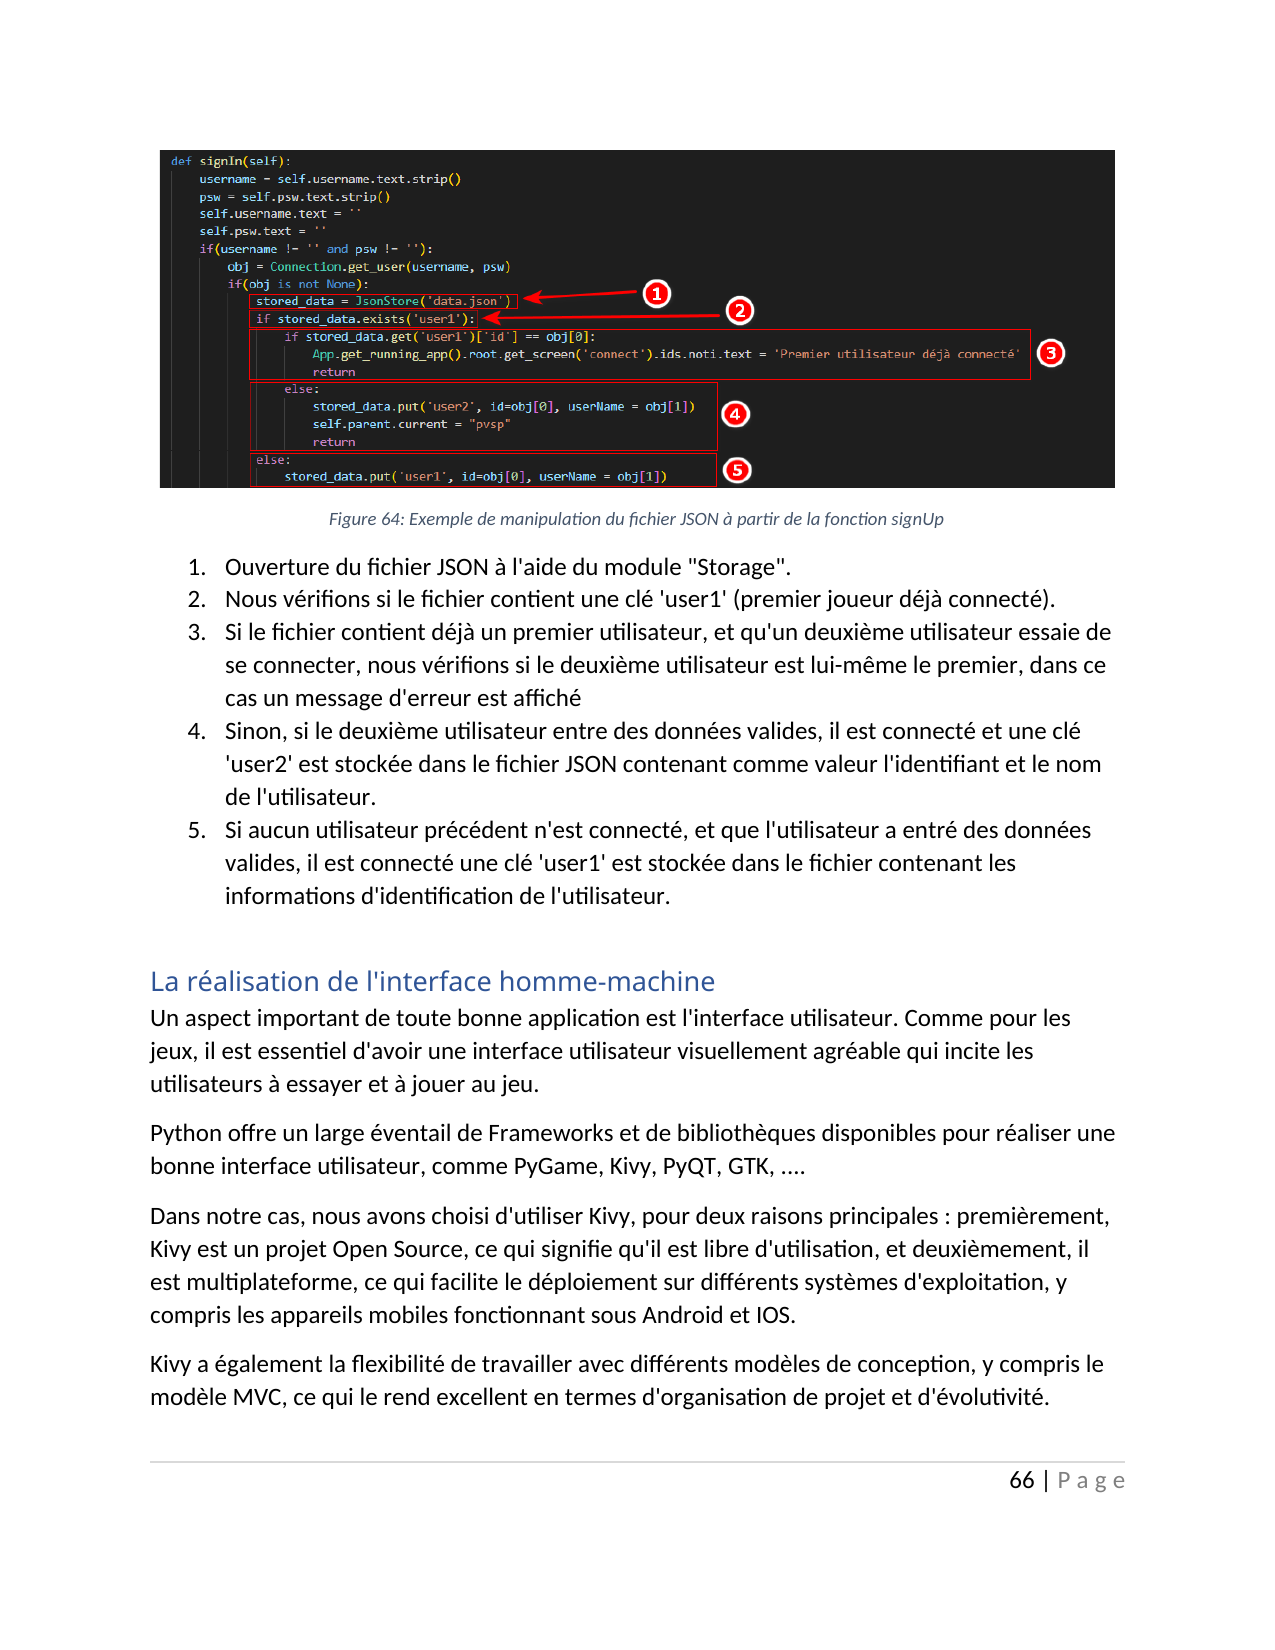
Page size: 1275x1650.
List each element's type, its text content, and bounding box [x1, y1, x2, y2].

text Dans notre cas, nous avons choisi d'utiliser Kivy, pour deux raisons principales : premièrement, Kivy est un projet Open Source, ce qui signifie qu'il est libre d'utilisation, et deuxièmement, il est multiplateforme, ce qui facilite le déploiement sur différents systèmes d'exploitation, y compris les appareils mobiles fonctionnant sous Android et IOS. [150, 1200, 1125, 1329]
list Sinon, si le deuxième utilisateur entre des données valides, il est connecté et une clé 'user2' est stockée dans le fichier JSON contenant comme valeur l'identifiant et le nom de l'utilisateur. [187, 715, 1125, 812]
list Si le fichier contient déjà un premier utilisateur, et qu'un deuxième utilisateur essaie de se connecter, nous vérifions si le deuxième utilisateur est lui-même le premier, dans ce cas un message d'erreur est affiché [187, 616, 1125, 713]
list Nous vérifions si le fichier contient une clé 'user1' (premier joueur déjà connecté). [187, 583, 1125, 614]
list Ouverture du fichier JSON à l'aide du module "Storage". [187, 551, 1125, 581]
text Figure 64: Exemple de manipulation du fichier JSON à partir de la fonction signUp [150, 507, 1125, 530]
list Si aucun utilisateur précédent n'est connecté, et que l'utilisateur a entré des données valides, il est connecté une clé 'user1' est stockée dans le fichier contenant les informations d'identification de l'utilisateur. [187, 814, 1125, 910]
text Python offre un large éventail de Frameworks et de bibliothèques disponibles pour réaliser une bonne interface utilisateur, comme PyGame, Kivy, PyQT, GTK, .... [150, 1117, 1125, 1181]
text Kivy a également la flexibilité de travailler avec différents modèles de conception, y compris le modèle MVC, ce qui le rend excellent en termes d'organisation de projet et d'évolutivité. [150, 1348, 1125, 1412]
subtitle La réalisation de l'interface homme-machine [150, 962, 1125, 999]
text Un aspect important de toute bonne application est l'interface utilisateur. Comme pour les jeux, il est essentiel d'avoir une interface utilisateur visuellement agréable qui incite les utilisateurs à essayer et à jouer au jeu. [150, 1002, 1125, 1098]
picture [159, 150, 1115, 488]
